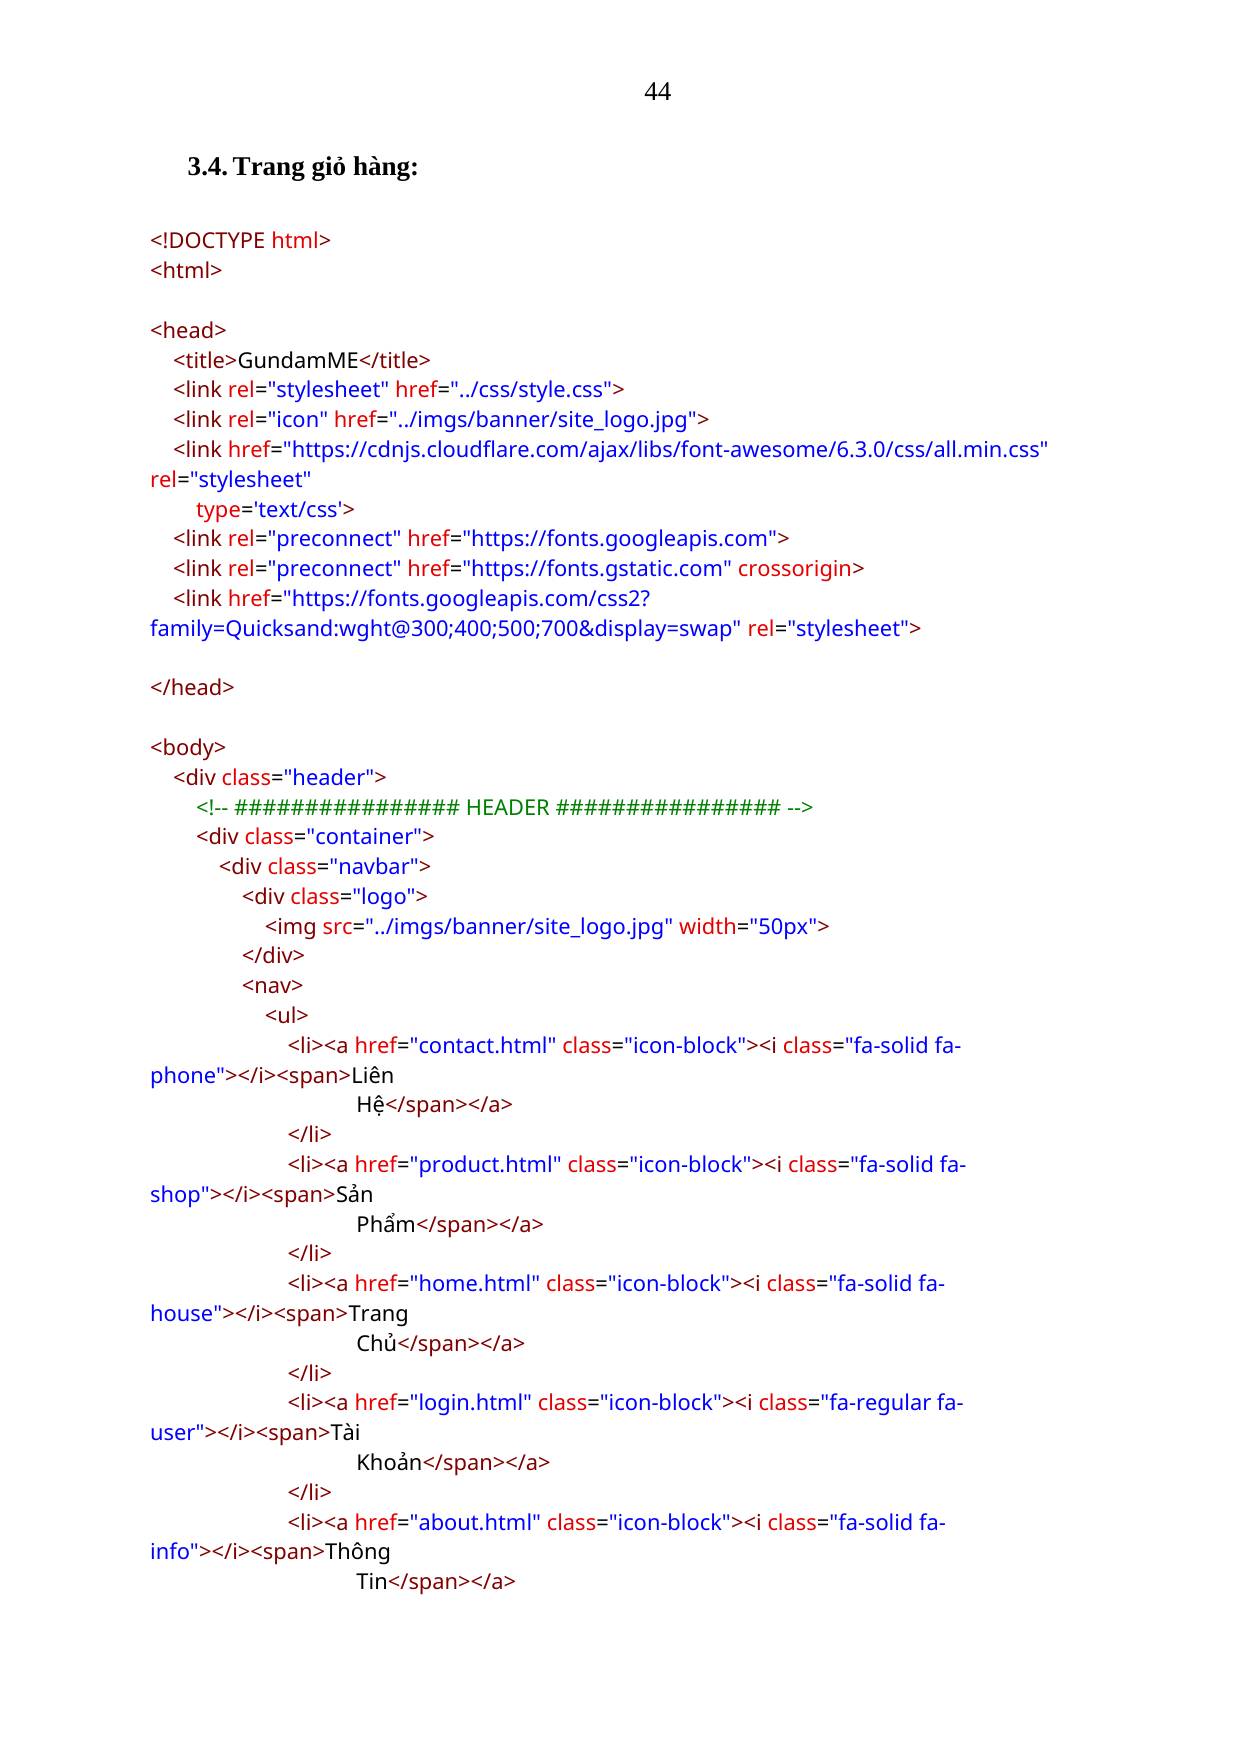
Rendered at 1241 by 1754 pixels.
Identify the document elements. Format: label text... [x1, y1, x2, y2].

text <li><a href="login.html" class="icon-block"><i class="fa-regular fa-user"></i><span>Tài [150, 1387, 1090, 1447]
text <ul> [150, 1000, 1090, 1030]
text <li><a href="about.html" class="icon-block"><i class="fa-solid fa-info"></i><span>Thông [150, 1506, 1090, 1566]
text </div> [150, 940, 1090, 970]
text <link rel="stylesheet" href="../css/style.css"> [150, 374, 1090, 404]
text <head> [150, 315, 1090, 344]
subtitle Trang giỏ hàng: [187, 150, 1090, 181]
text <img src="../imgs/banner/site_logo.jpg" width="50px"> [150, 911, 1090, 940]
text <li><a href="product.html" class="icon-block"><i class="fa-solid fa-shop"></i><span>Sản [150, 1149, 1090, 1208]
text <link href="https://cdnjs.cloudflare.com/ajax/libs/font-awesome/6.3.0/css/all.min.css" rel="stylesheet" [150, 434, 1090, 493]
text type='text/css'> [150, 493, 1090, 523]
text <link rel="preconnect" href="https://fonts.googleapis.com"> [150, 523, 1090, 553]
text <link rel="preconnect" href="https://fonts.gstatic.com" crossorigin> [150, 553, 1090, 583]
text </li> [150, 1477, 1090, 1506]
text </li> [150, 1119, 1090, 1149]
text </head> [150, 672, 1090, 702]
text </li> [150, 1238, 1090, 1268]
text Phẩm</span></a> [150, 1208, 1090, 1238]
text Chủ</span></a> [150, 1328, 1090, 1357]
text <!DOCTYPE html> [150, 225, 1090, 255]
text <li><a href="home.html" class="icon-block"><i class="fa-solid fa-house"></i><span>Trang [150, 1268, 1090, 1328]
text <title>GundamME</title> [150, 344, 1090, 374]
text <link rel="icon" href="../imgs/banner/site_logo.jpg"> [150, 404, 1090, 434]
text <body> [150, 732, 1090, 762]
text <link href="https://fonts.googleapis.com/css2?family=Quicksand:wght@300;400;500;700&display=swap" rel="stylesheet"> [150, 583, 1090, 642]
text <div class="header"> [150, 762, 1090, 791]
text <html> [150, 255, 1090, 285]
text <li><a href="contact.html" class="icon-block"><i class="fa-solid fa-phone"></i><span>Liên [150, 1030, 1090, 1089]
text Khoản</span></a> [150, 1447, 1090, 1477]
text <!-- ################ HEADER ################ --> [150, 791, 1090, 821]
text Hệ</span></a> [150, 1089, 1090, 1119]
text </li> [150, 1357, 1090, 1387]
text <nav> [150, 970, 1090, 1000]
text <div class="navbar"> [150, 851, 1090, 881]
text <div class="container"> [150, 821, 1090, 851]
text Tin</span></a> [150, 1566, 1090, 1596]
text <div class="logo"> [150, 881, 1090, 911]
